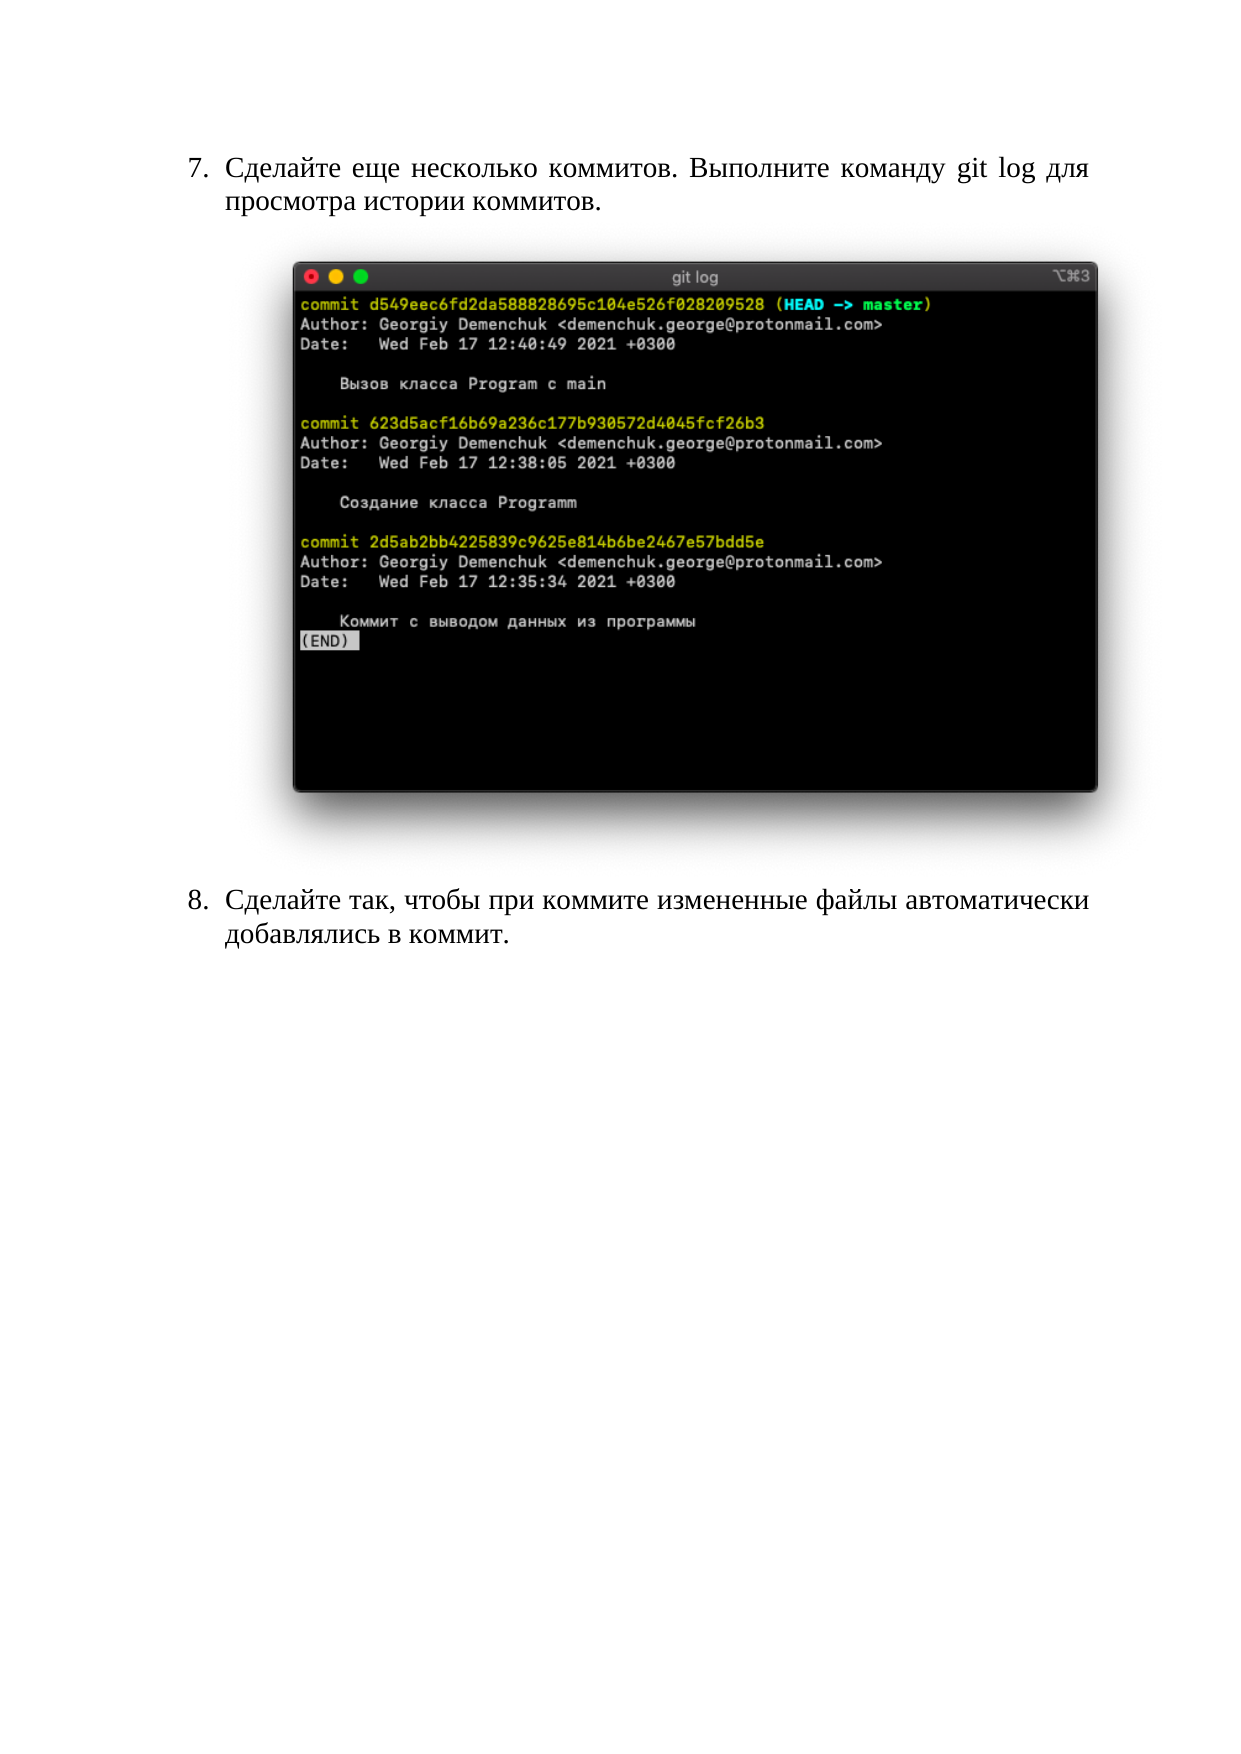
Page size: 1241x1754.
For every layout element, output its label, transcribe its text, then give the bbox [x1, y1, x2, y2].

picture [225, 217, 1166, 883]
list Сделайте еще несколько коммитов. Выполните команду git log для просмотра истории коммитов. [187, 150, 1090, 217]
list Сделайте так, чтобы при коммите измененные файлы автоматически добавлялись в коммит. [187, 882, 1090, 949]
